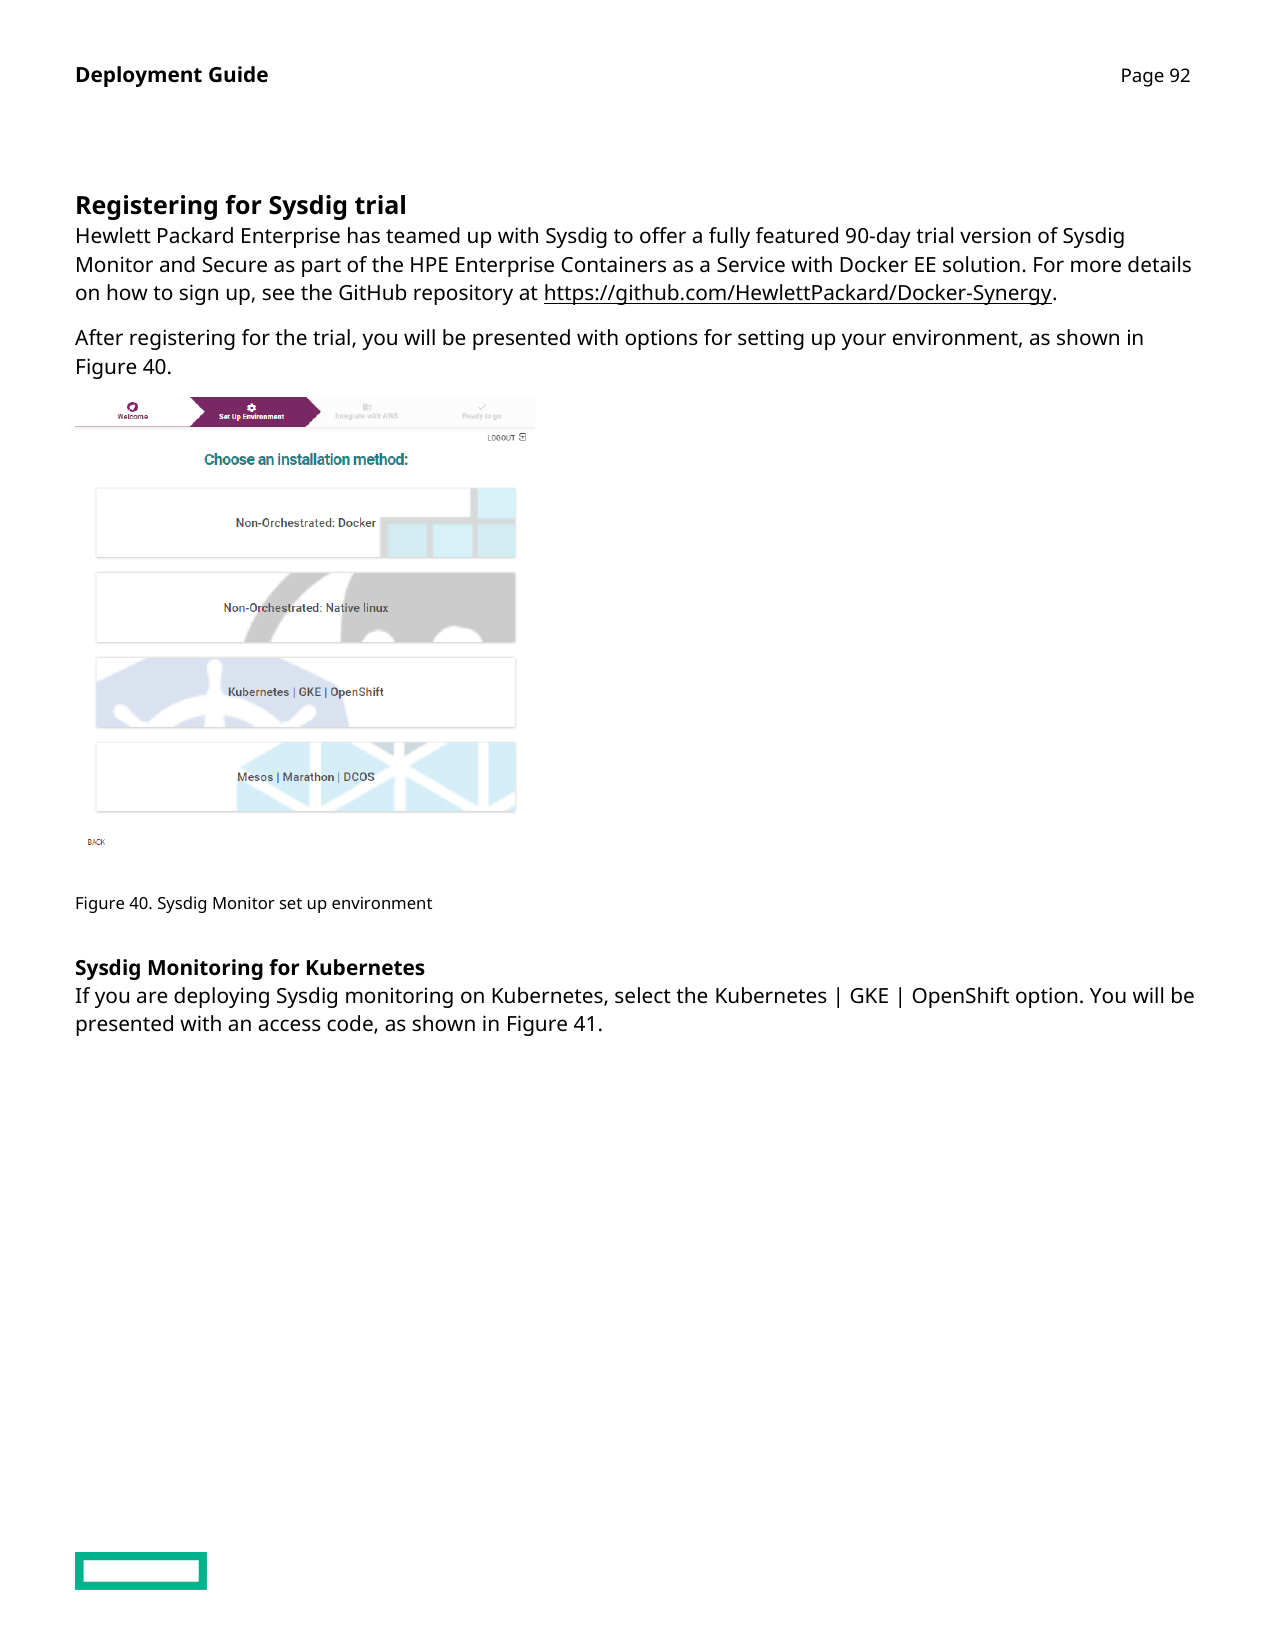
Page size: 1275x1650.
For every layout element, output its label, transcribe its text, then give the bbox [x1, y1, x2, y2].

text If you are deploying Sysdig monitoring on Kubernetes, select the Kubernetes | GKE | OpenShift option. You will be presented with an access code, as shown in Figure 41. [75, 981, 1200, 1038]
text After registering for the trial, you will be presented with options for setting up your environment, as shown in Figure 40. [75, 323, 1200, 380]
subtitle Registering for Sysdig trial [75, 187, 1200, 222]
picture [75, 397, 536, 850]
subtitle Sysdig Monitoring for Kubernetes [75, 956, 1200, 981]
text Figure 40. Sysdig Monitor set up environment [75, 891, 1200, 914]
text Hewlett Packard Enterprise has teamed up with Sysdig to offer a fully featured 90-day trial version of Sysdig Monitor and Secure as part of the HPE Enterprise Containers as a Service with Docker EE solution. For more details on how to sign up, see the GitHub repository at https://github.com/HewlettPackard/Docker-Synergy. [75, 222, 1200, 307]
picture [75, 1552, 207, 1590]
